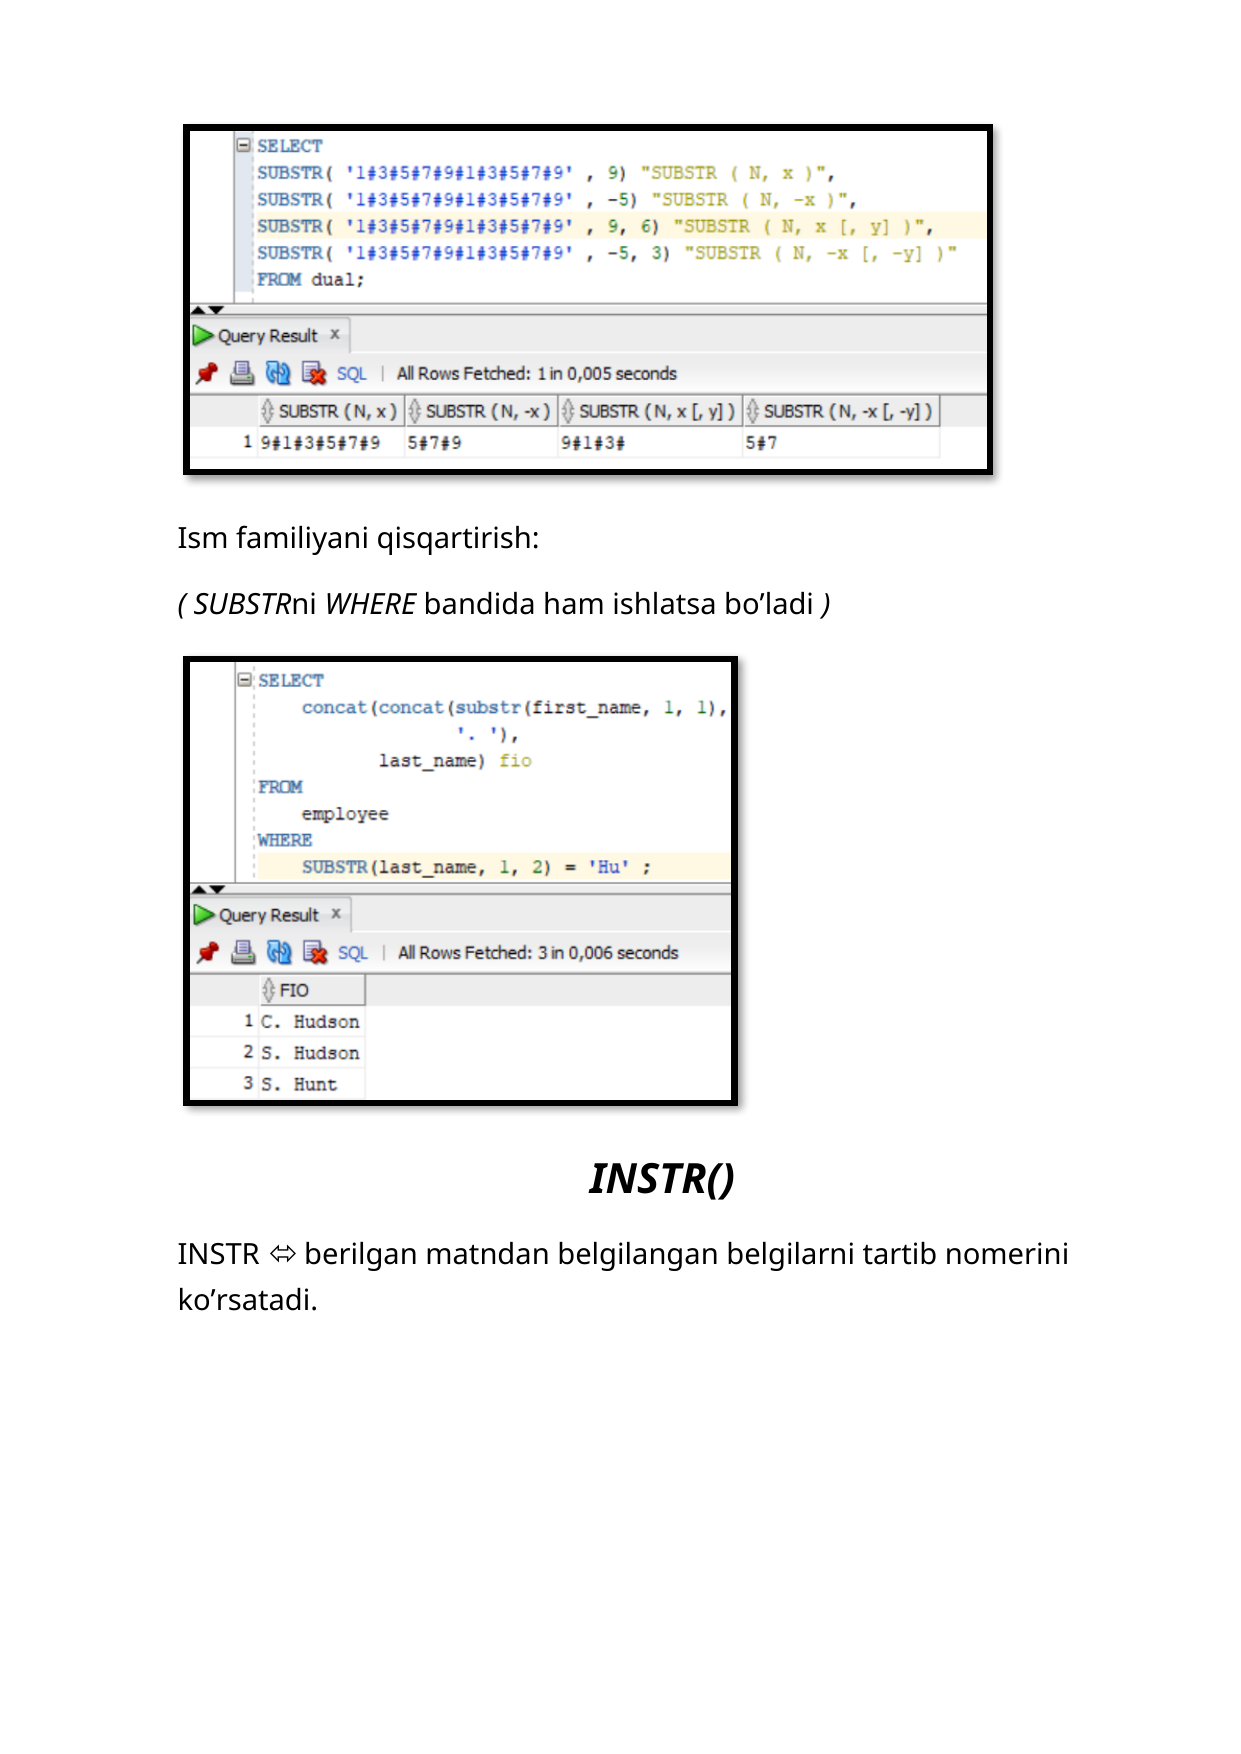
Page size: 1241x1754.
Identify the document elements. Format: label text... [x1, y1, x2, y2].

picture [190, 131, 987, 469]
text Ism familiyani qisqartirish: [177, 517, 1152, 557]
text ( SUBSTRni WHERE bandida ham ishlatsa bo’ladi ) [177, 583, 1152, 623]
text INSTR berilgan matndan belgilangan belgilarni tartib nomerini ko’rsatadi. [177, 1234, 1152, 1319]
picture [190, 662, 731, 1100]
subtitle INSTR() [177, 1148, 1152, 1205]
